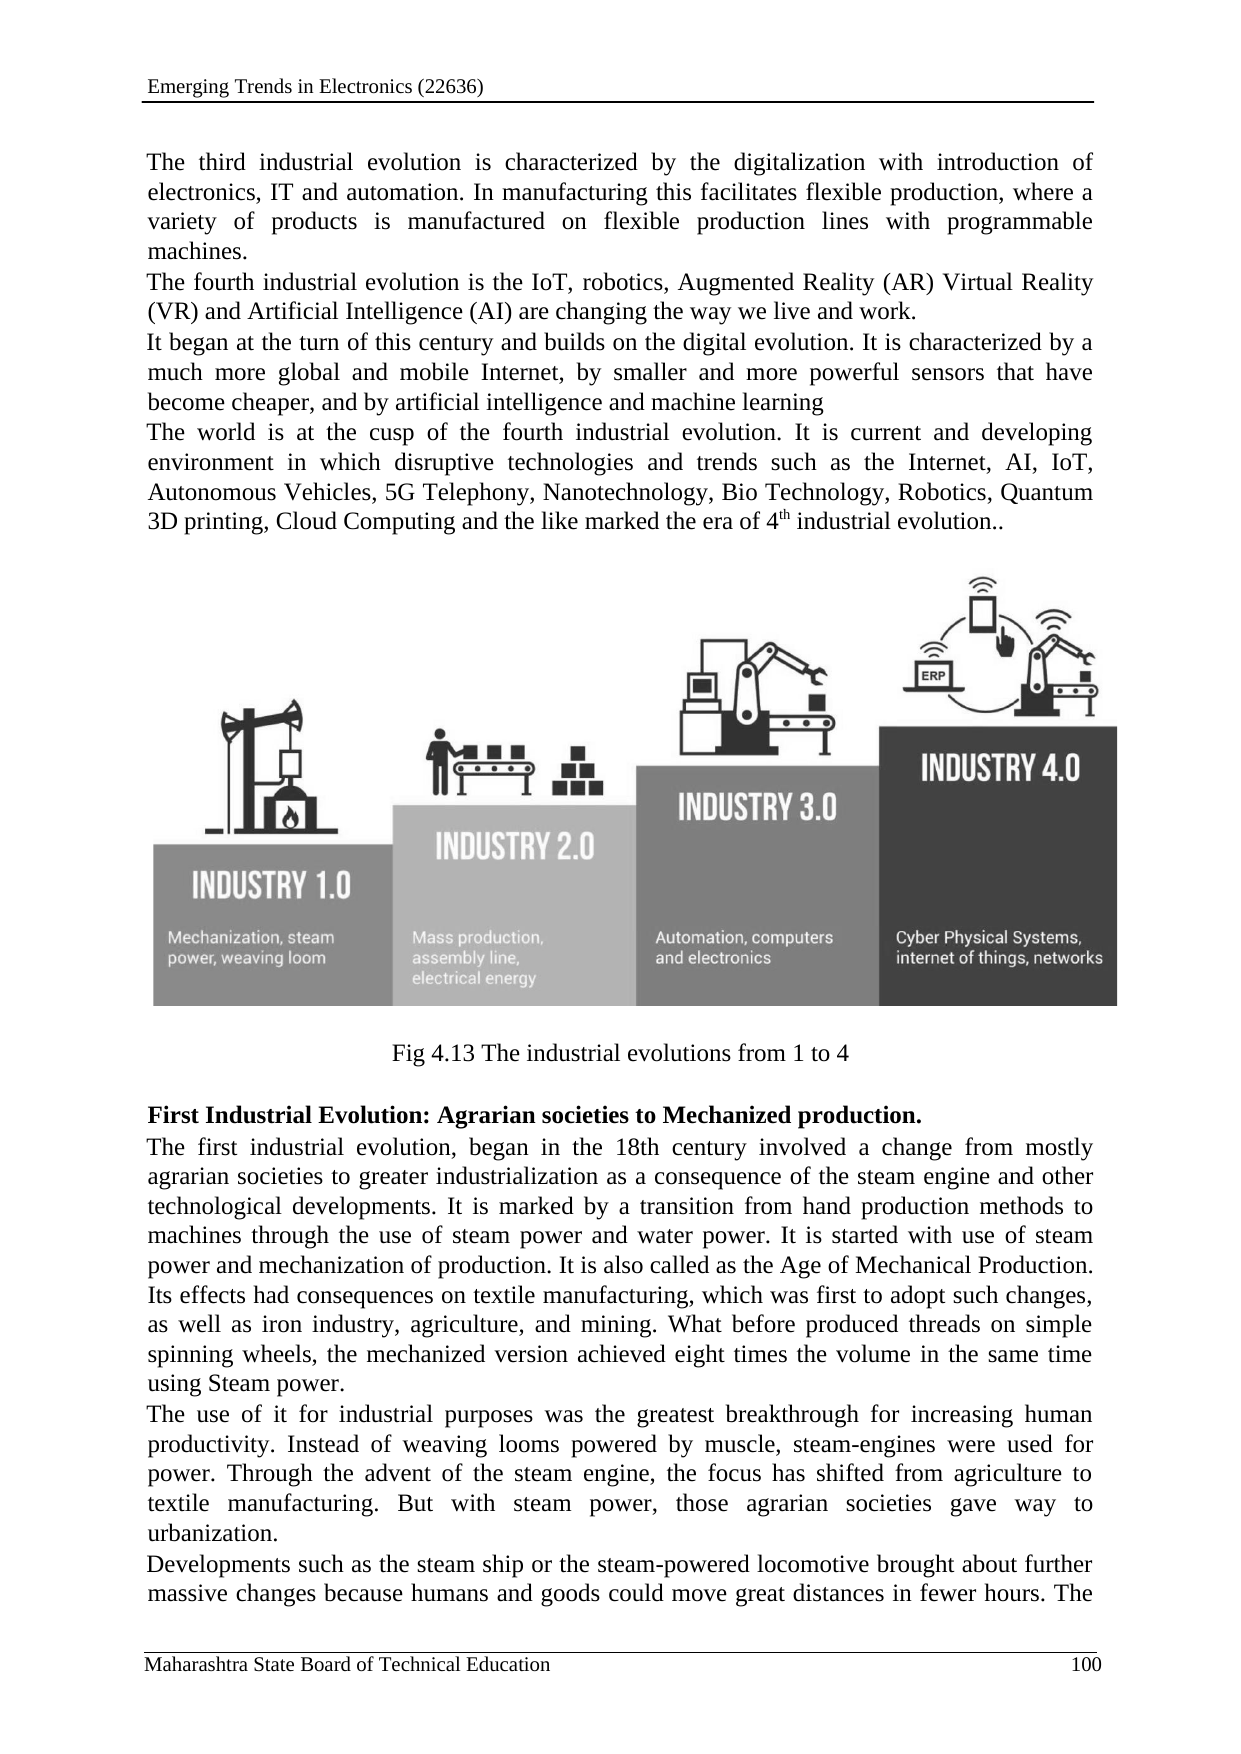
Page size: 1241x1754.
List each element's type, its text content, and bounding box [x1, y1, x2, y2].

text The use of it for industrial purposes was the greatest breakthrough for increasing human productivity. Instead of weaving looms powered by muscle, steam-engines were used for power. Through the advent of the steam engine, the focus has shifted from agriculture to textile manufacturing. But with steam power, those agrarian societies gave way to urbanization. [146, 1399, 1094, 1546]
text The fourth industrial evolution is the IoT, robotics, Augmented Reality (AR) Virtual Reality (VR) and Artificial Intelligence (AI) are changing the way we live and work. [146, 267, 1094, 325]
text The world is at the cusp of the fourth industrial evolution. It is current and developing environment in which disruptive technologies and trends such as the Internet, AI, IoT, Autonomous Vehicles, 5G Telephony, Nanotechnology, Bio Technology, Robotics, Quantum 3D printing, Cloud Computing and the like marked the era of 4th industrial evolution.. [146, 417, 1094, 535]
text The first industrial evolution, began in the 18th century involved a change from mostly agrarian societies to greater industrialization as a consequence of the steam engine and other technological developments. It is marked by a transition from hand production methods to machines through the use of steam power and water power. It is started with use of steam power and mechanization of production. It is also called as the Age of Mechanical Production. Its effects had consequences on textile manufacturing, which was first to adopt such changes, as well as iron industry, agriculture, and mining. What before produced threads on simple spinning wheels, the mechanized version achieved eight times the volume in the same time using Steam power. [146, 1132, 1094, 1397]
text First Industrial Evolution: Agrarian societies to Mechanized production. [147, 1101, 1181, 1129]
text The third industrial evolution is characterized by the digitalization with introduction of electronics, IT and automation. In manufacturing this facilitates flexible production, where a variety of products is manufactured on flexible production lines with programmable machines. [146, 147, 1094, 265]
subtitle Fig 4.13 The industrial evolutions from 1 to 4 [133, 1038, 1107, 1067]
text It began at the turn of this century and builds on the digital evolution. It is characterized by a much more global and mobile Internet, by smaller and more powerful sensors that have become cheaper, and by artificial intelligence and machine learning [146, 327, 1094, 415]
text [146, 1549, 1094, 1607]
picture [153, 568, 1118, 1006]
